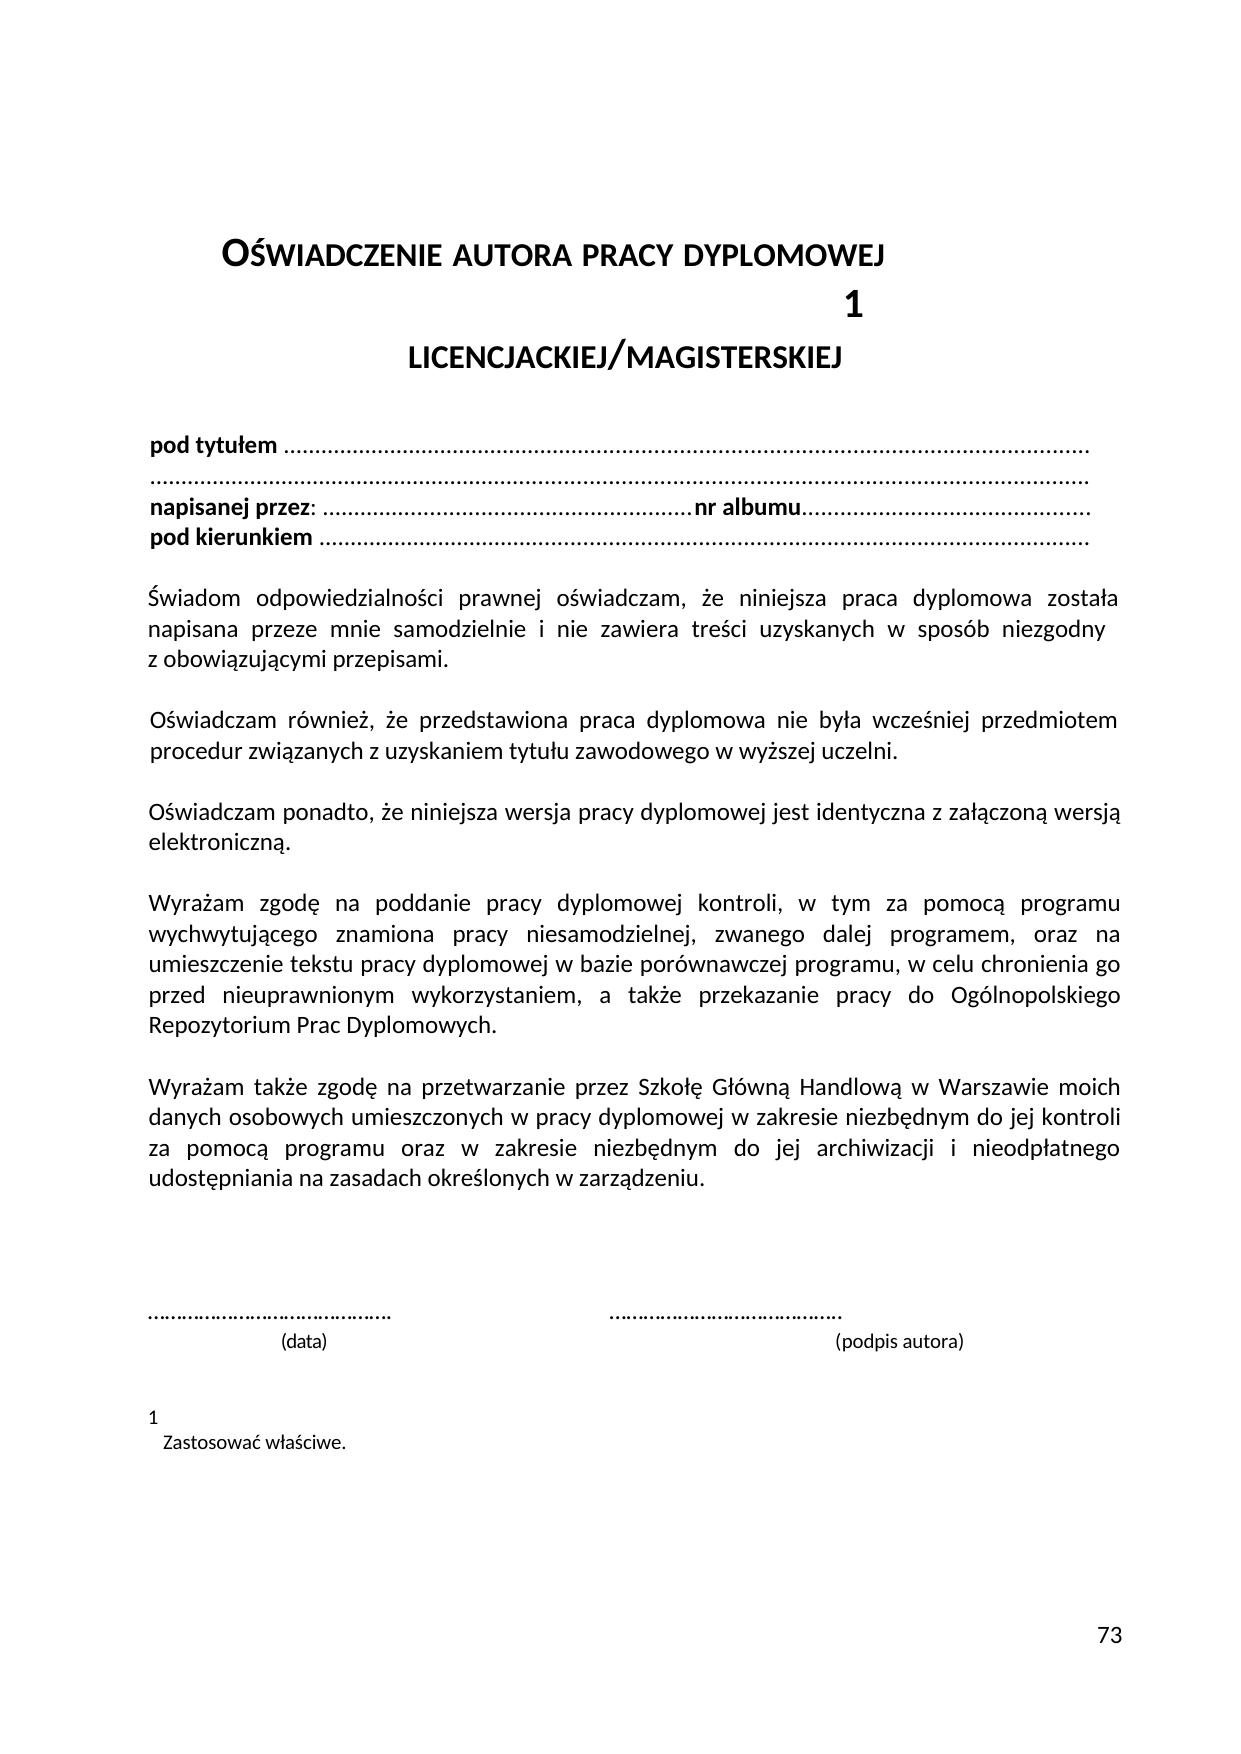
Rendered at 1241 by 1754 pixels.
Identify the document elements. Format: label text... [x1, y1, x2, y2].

text Oświadczenie autora pracy dyplomowej [148, 226, 1122, 277]
text Świadom odpowiedzialności prawnej oświadczam, że niniejsza praca dyplomowa została napisana przeze mnie samodzielnie i nie zawiera treści uzyskanych w sposób niezgodny z obowiązującymi przepisami. [148, 582, 1120, 674]
text Oświadczam również, że przedstawiona praca dyplomowa nie była wcześniej przedmiotem procedur związanych z uzyskaniem tytułu zawodowego w wyższej uczelni. [149, 704, 1119, 765]
text pod tytułem [149, 430, 1122, 460]
text ……………………………………. ………………………………….. [148, 1284, 1122, 1328]
text (data) (podpis autora) [266, 1328, 1122, 1353]
text Oświadczam ponadto, że niniejsza wersja pracy dyplomowej jest identyczna z załączoną wersją elektroniczną. [148, 796, 1122, 857]
text licencjackiej/magisterskiej1 [149, 277, 1122, 379]
text pod kierunkiem [149, 521, 1122, 552]
text Wyrażam także zgodę na przetwarzanie przez Szkołę Główną Handlową w Warszawie moich danych osobowych umieszczonych w pracy dyplomowej w zakresie niezbędnym do jej kontroli za pomocą programu oraz w zakresie niezbędnym do jej archiwizacji i nieodpłatnego udostępniania na zasadach określonych w zarządzeniu. [148, 1071, 1122, 1193]
text napisanej przez: nr albumu [149, 491, 1122, 521]
text Wyrażam zgodę na poddanie pracy dyplomowej kontroli, w tym za pomocą programu wychwytującego znamiona pracy niesamodzielnej, zwanego dalej programem, oraz na umieszczenie tekstu pracy dyplomowej w bazie porównawczej programu, w celu chronienia go przed nieuprawnionym wykorzystaniem, a także przekazanie pracy do Ogólnopolskiego Repozytorium Prac Dyplomowych. [148, 887, 1122, 1040]
text 1 Zastosować właściwe. [148, 1404, 1122, 1455]
